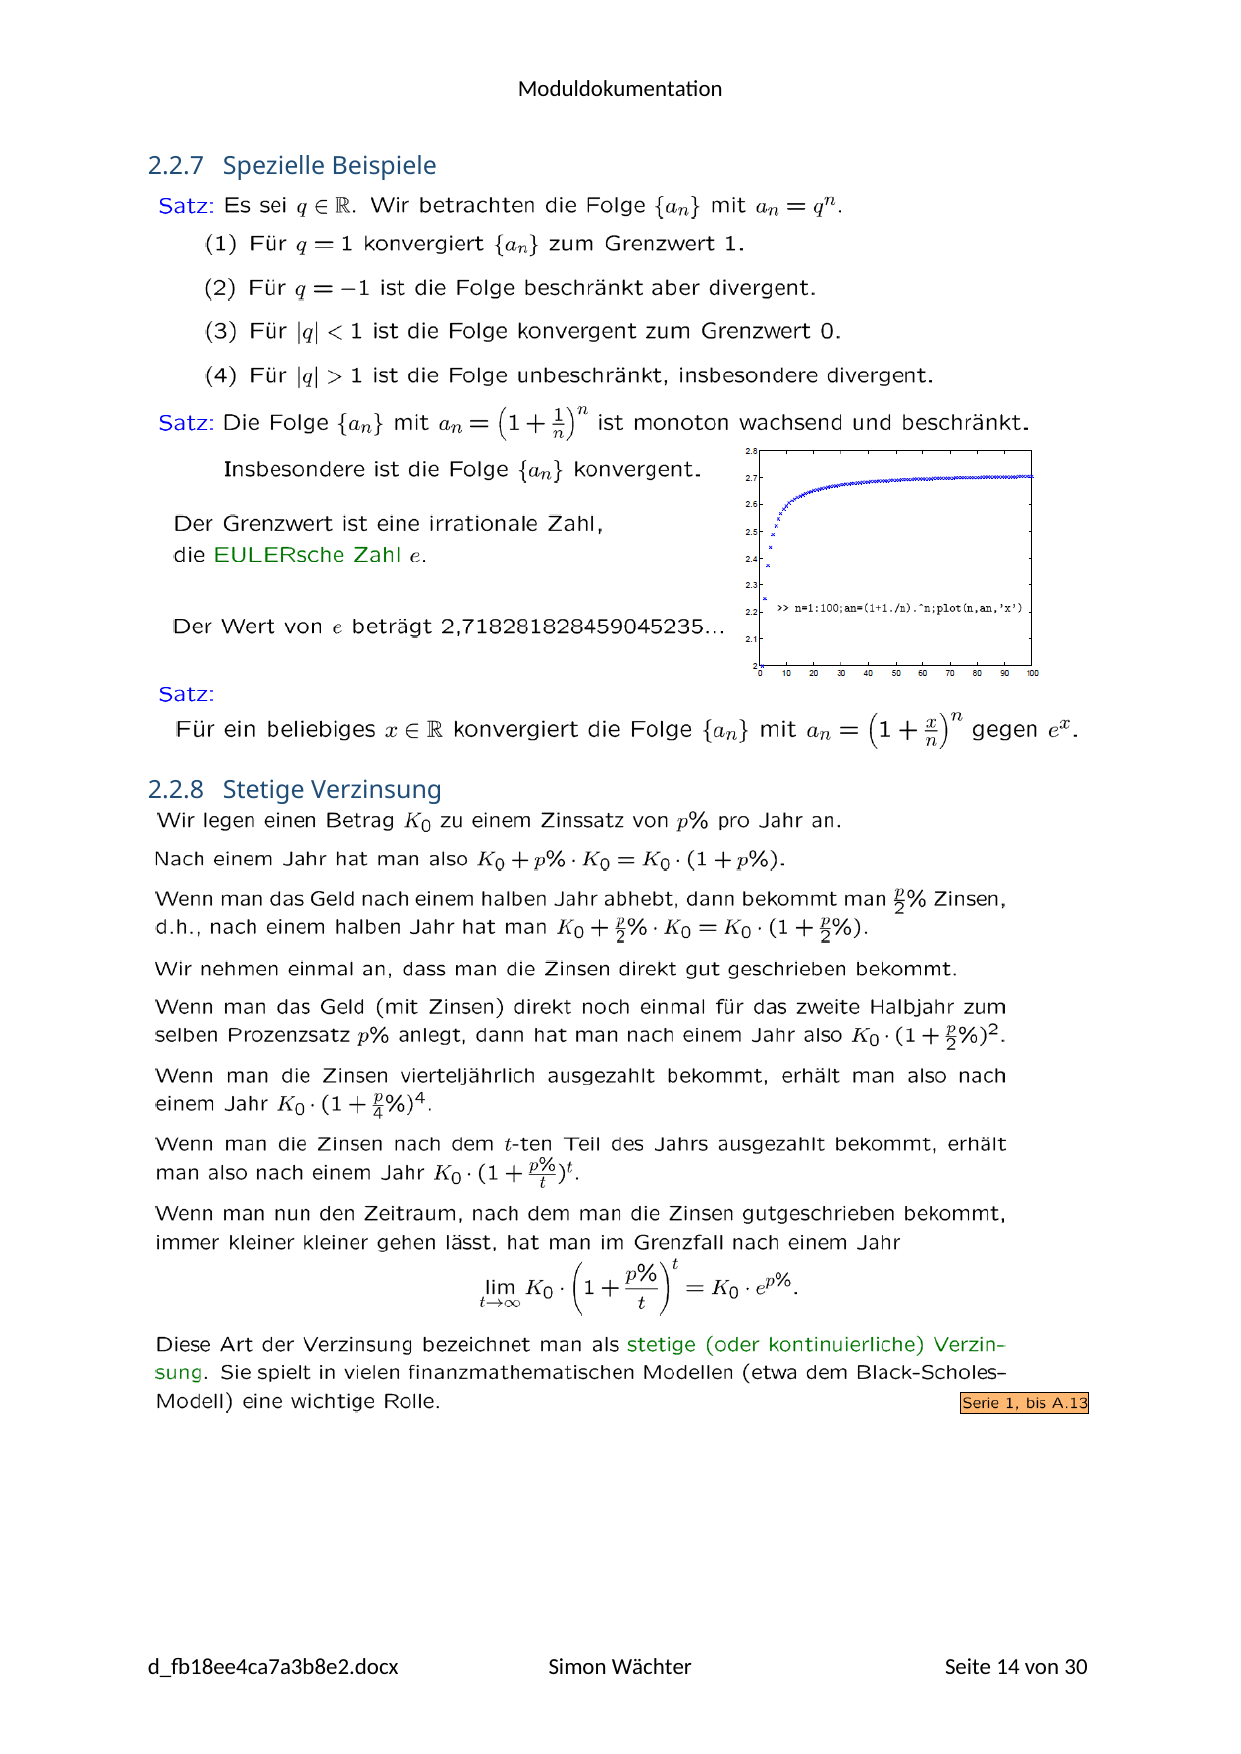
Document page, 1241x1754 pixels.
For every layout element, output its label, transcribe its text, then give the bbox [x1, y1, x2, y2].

picture [147, 184, 1093, 753]
picture [147, 808, 1093, 1416]
subtitle Spezielle Beispiele [148, 148, 1093, 182]
subtitle Stetige Verzinsung [148, 772, 1093, 806]
